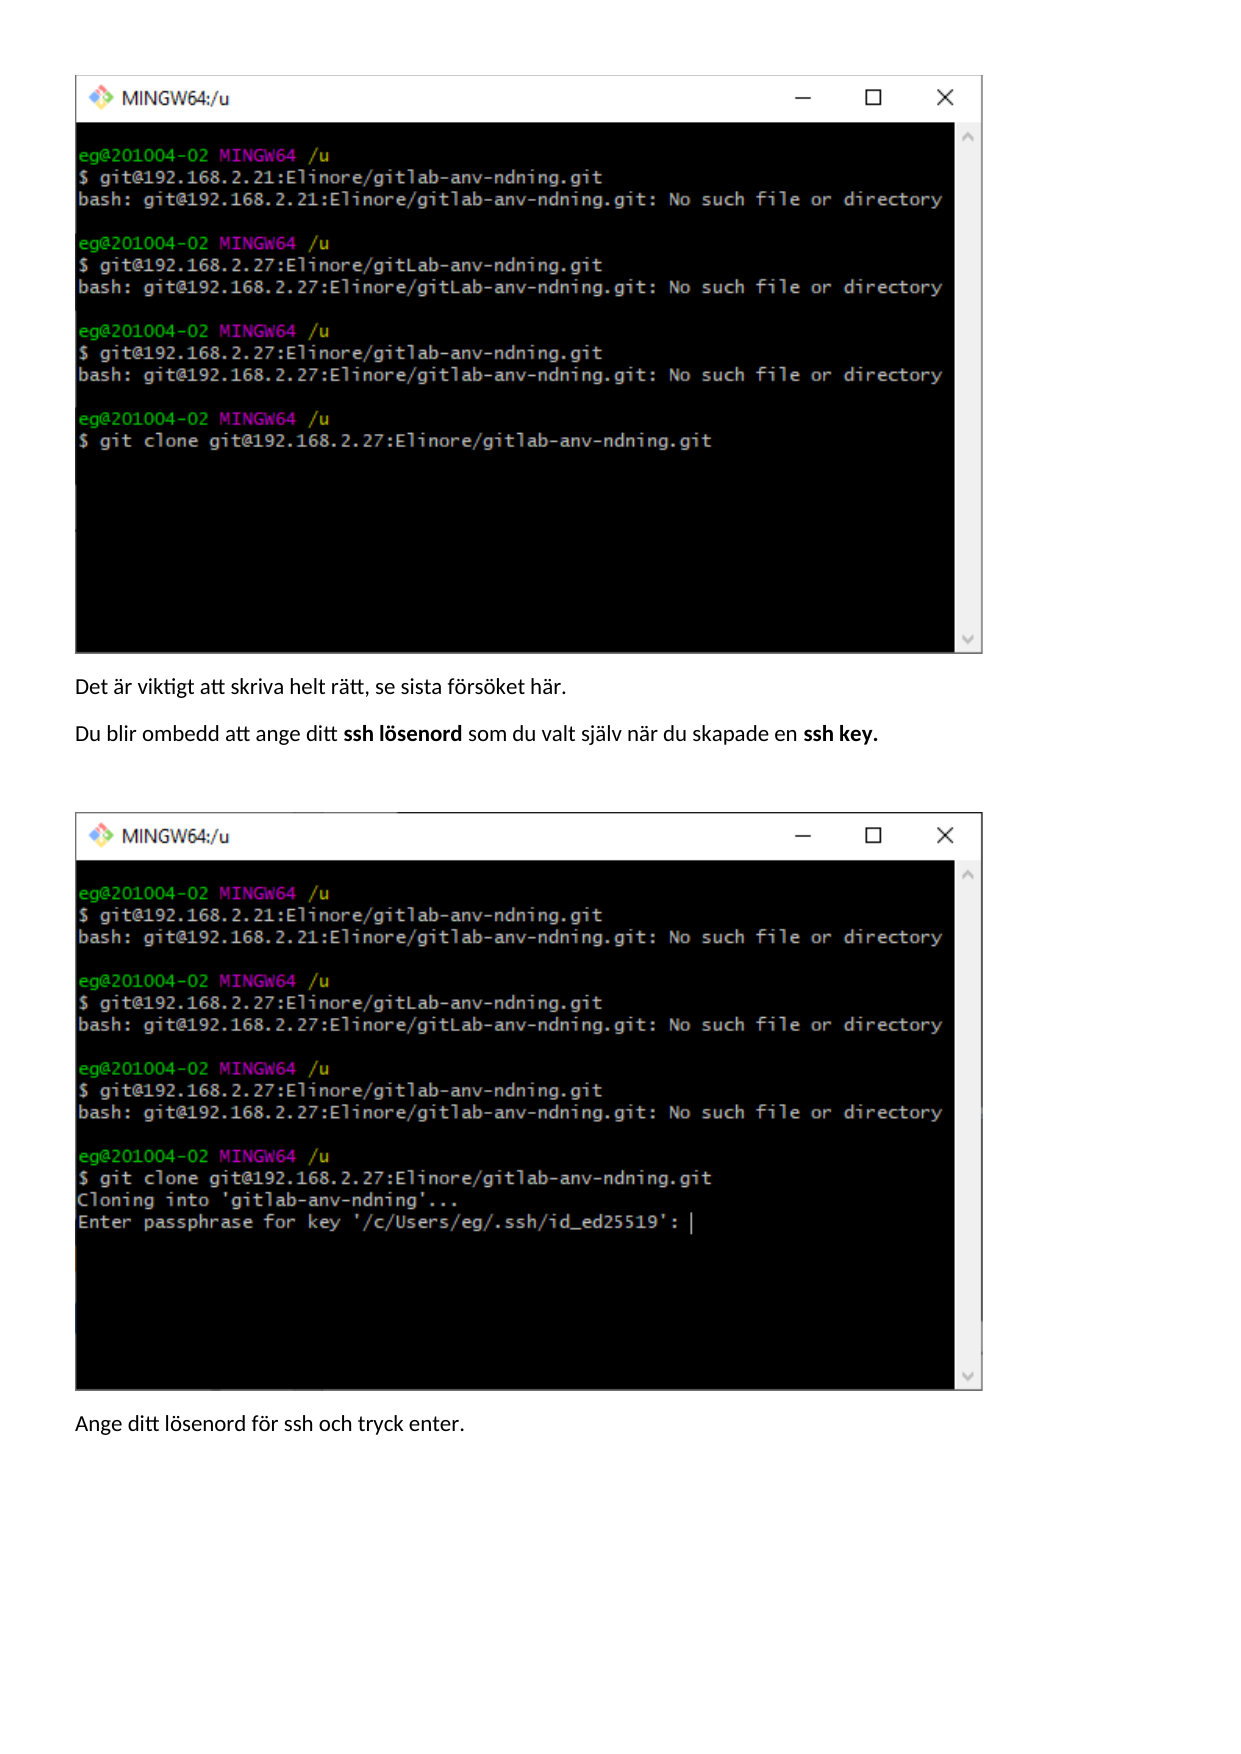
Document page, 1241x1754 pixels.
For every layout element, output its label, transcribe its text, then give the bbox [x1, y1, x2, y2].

text Ange ditt lösenord för ssh och tryck enter. [75, 1409, 1165, 1438]
text Du blir ombedd att ange ditt ssh lösenord som du valt själv när du skapade en ssh key. [75, 719, 1165, 747]
picture [75, 812, 983, 1391]
text Det är viktigt att skriva helt rätt, se sista försöket här. [75, 672, 1165, 700]
picture [75, 75, 983, 654]
